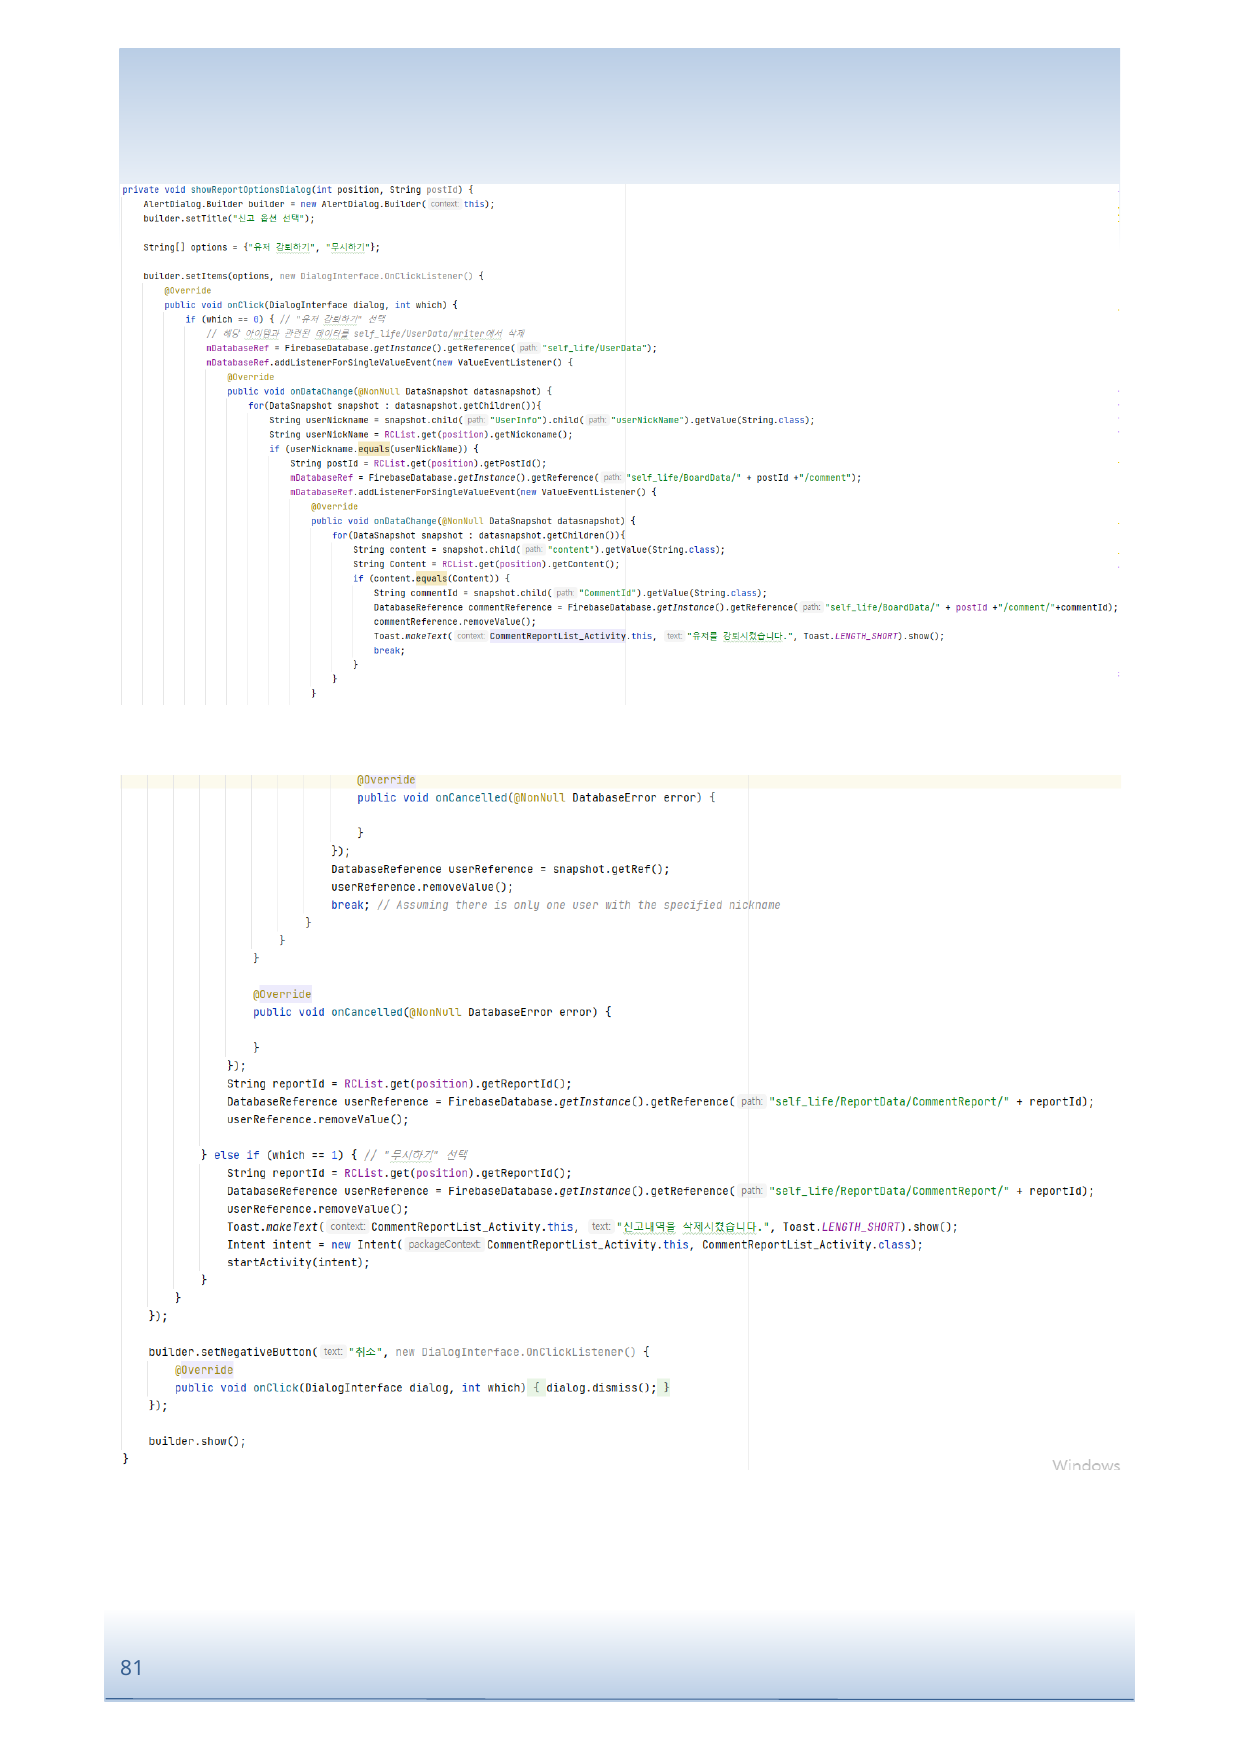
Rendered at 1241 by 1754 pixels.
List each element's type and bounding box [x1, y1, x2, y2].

picture [120, 184, 1120, 705]
picture [120, 775, 1122, 1470]
